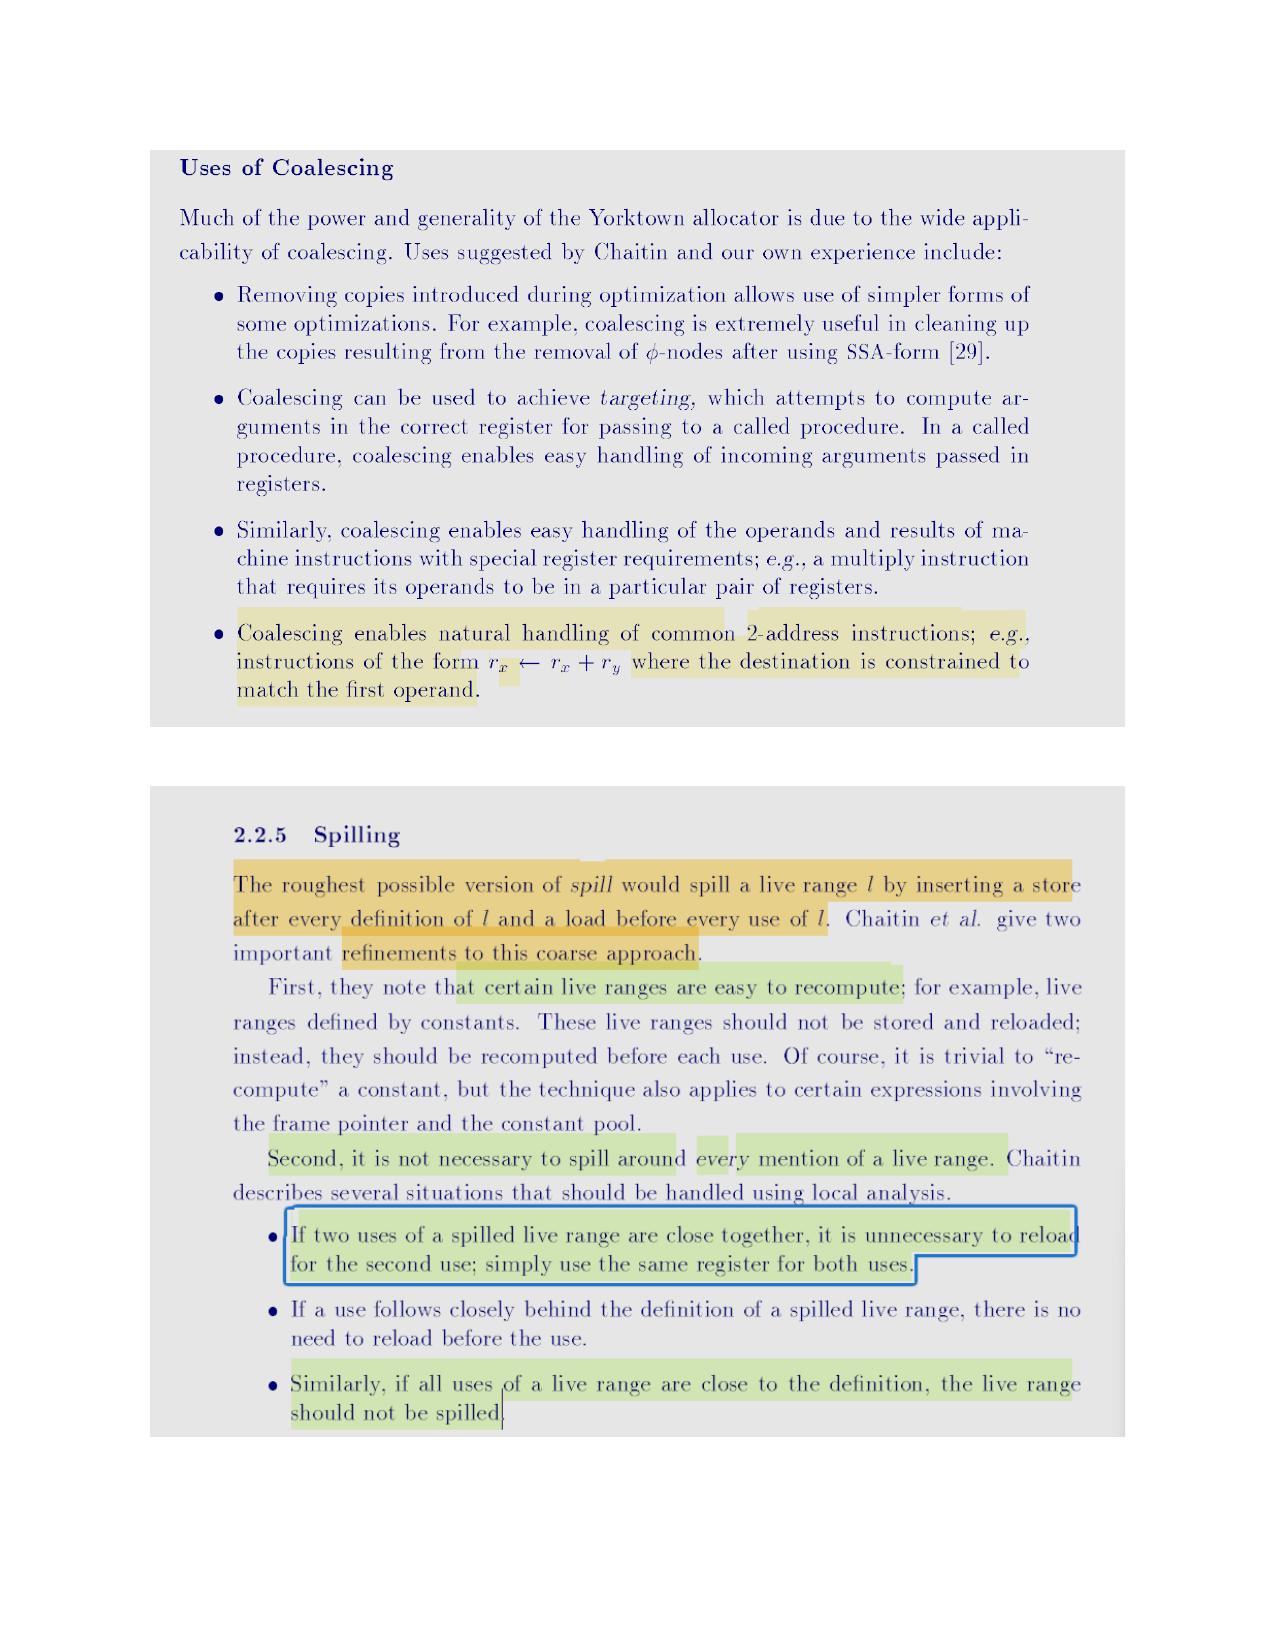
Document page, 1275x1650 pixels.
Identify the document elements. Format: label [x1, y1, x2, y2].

picture [150, 150, 1125, 727]
picture [150, 786, 1125, 1437]
